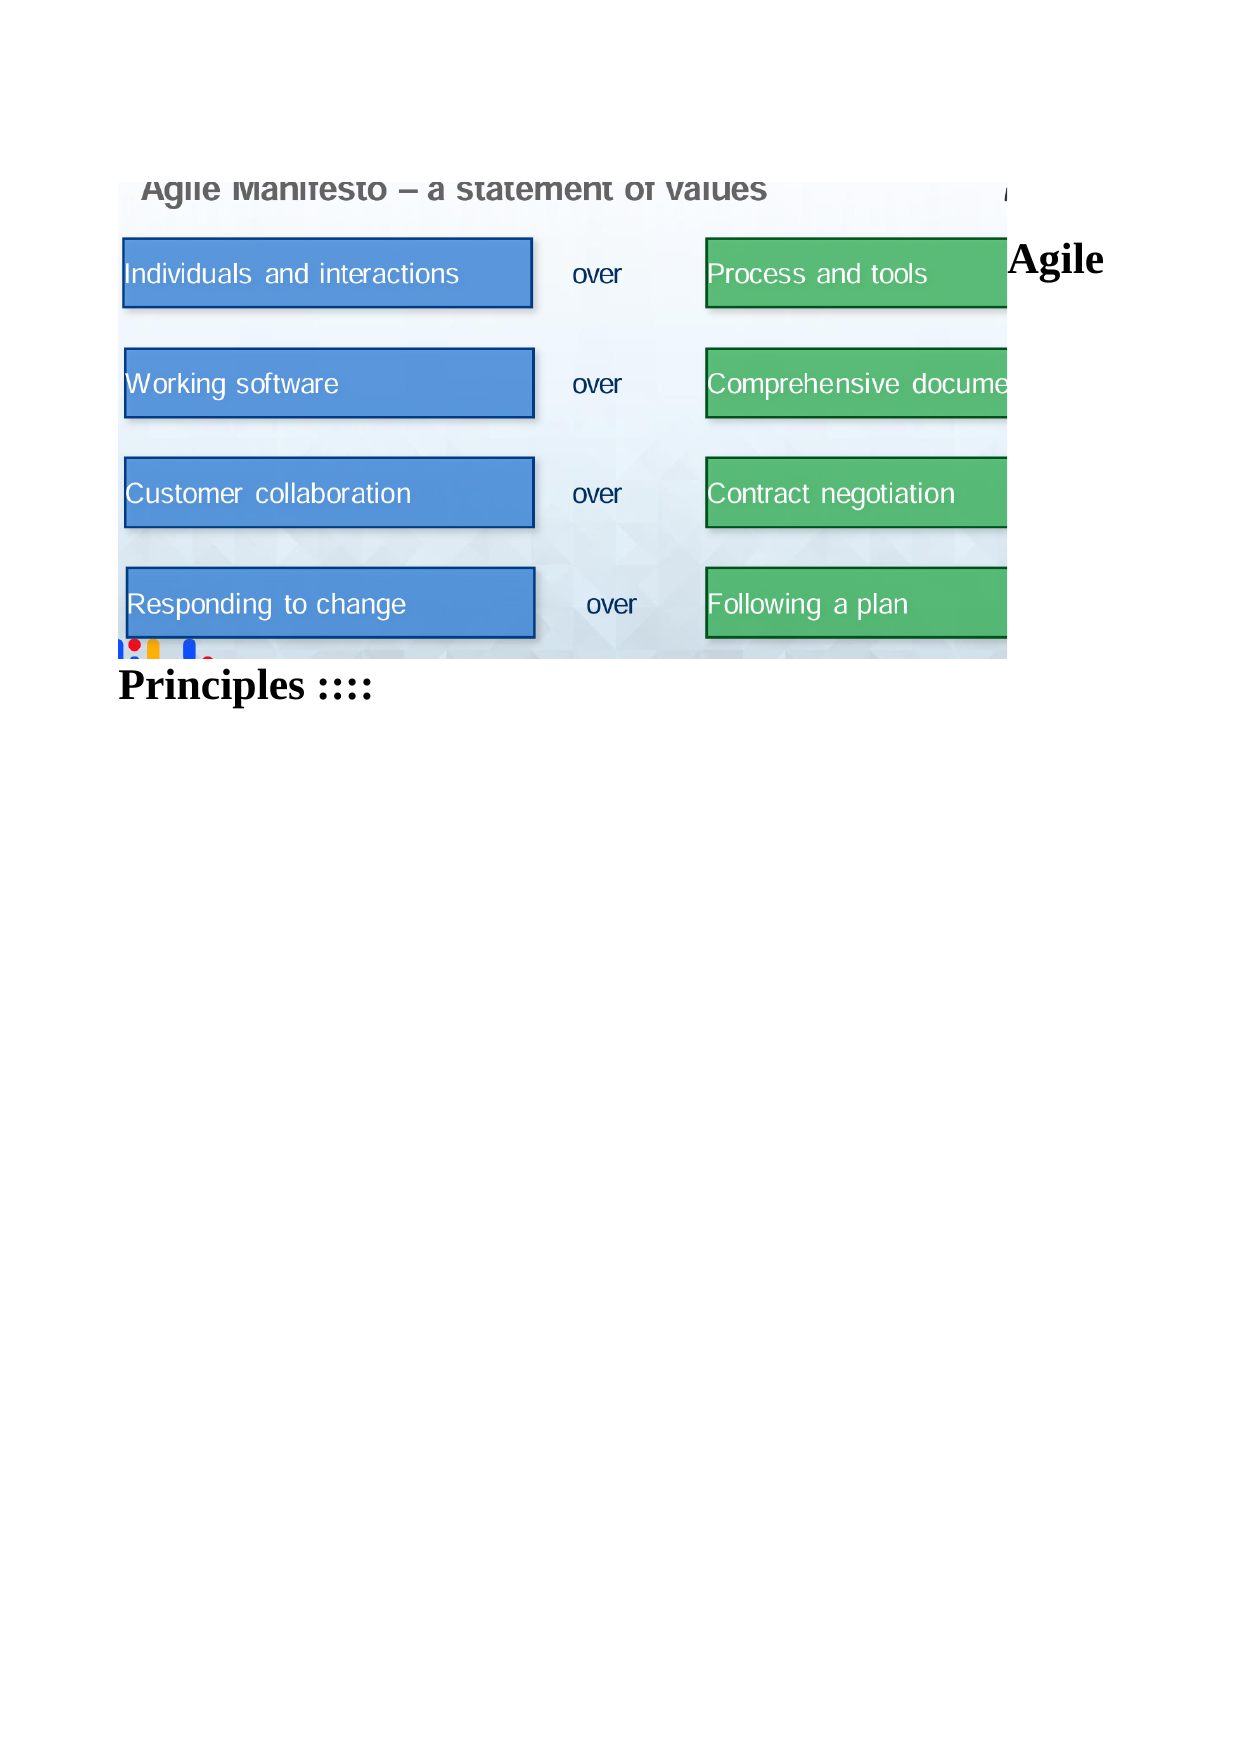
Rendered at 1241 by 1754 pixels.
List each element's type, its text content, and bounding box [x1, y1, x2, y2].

picture [118, 182, 1008, 659]
